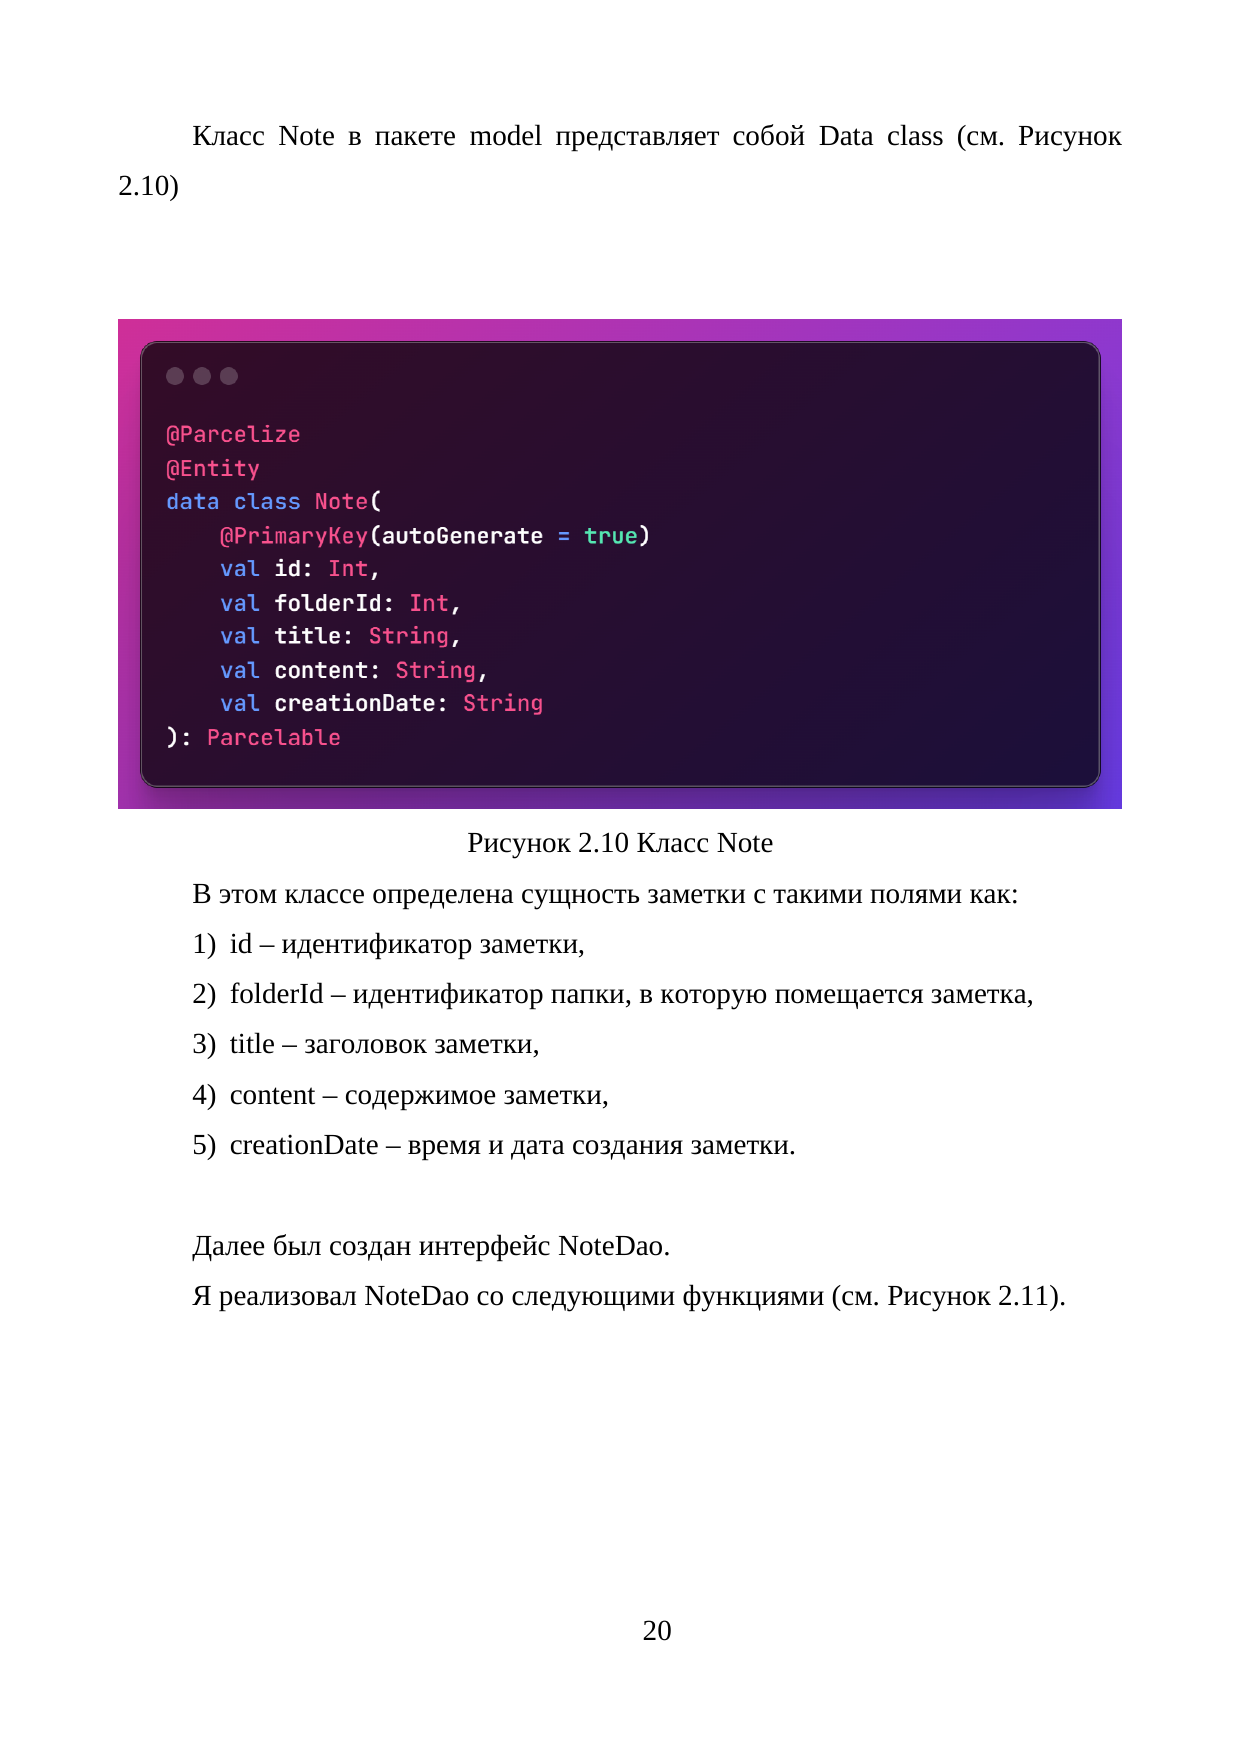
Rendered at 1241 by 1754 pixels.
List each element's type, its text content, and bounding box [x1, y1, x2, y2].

list folderId – идентификатор папки, в которую помещается заметка, [192, 976, 1122, 1010]
list creationDate – время и дата создания заметки. [192, 1127, 1122, 1161]
text Я реализовал NoteDao со следующими функциями (см. Рисунок 2.11). [118, 1278, 1122, 1312]
text Далее был создан интерфейс NoteDao. [192, 1228, 1122, 1261]
list title – заголовок заметки, [192, 1027, 1122, 1060]
text Рисунок 2.10 Класс Note [118, 825, 1122, 859]
text Класс Note в пакете model представляет собой Data class (см. Рисунок 2.10) [118, 118, 1122, 202]
text В этом классе определена сущность заметки с такими полями как: [118, 876, 1122, 909]
list id – идентификатор заметки, [192, 926, 1122, 959]
list content – содержимое заметки, [192, 1077, 1122, 1111]
picture [118, 319, 1122, 809]
